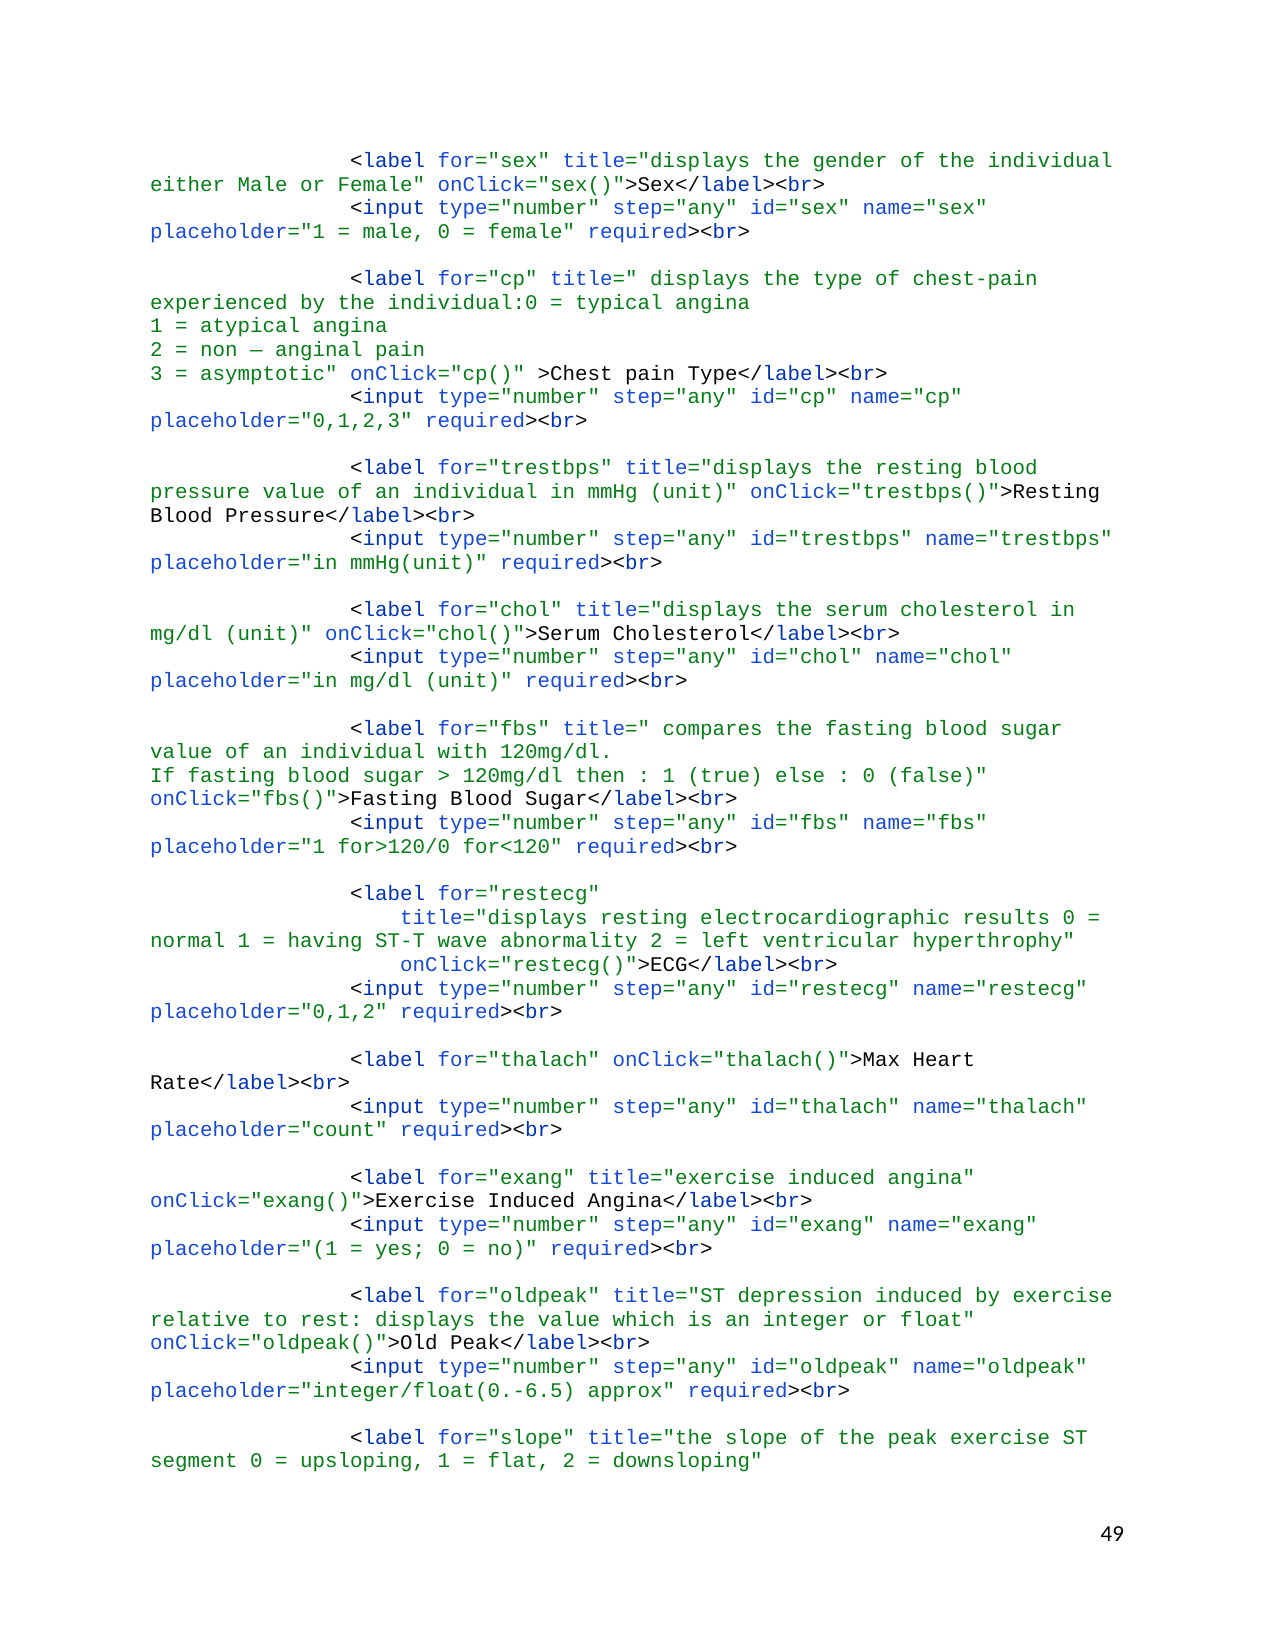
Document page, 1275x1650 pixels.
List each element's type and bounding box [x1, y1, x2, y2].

text [150, 150, 1125, 1474]
